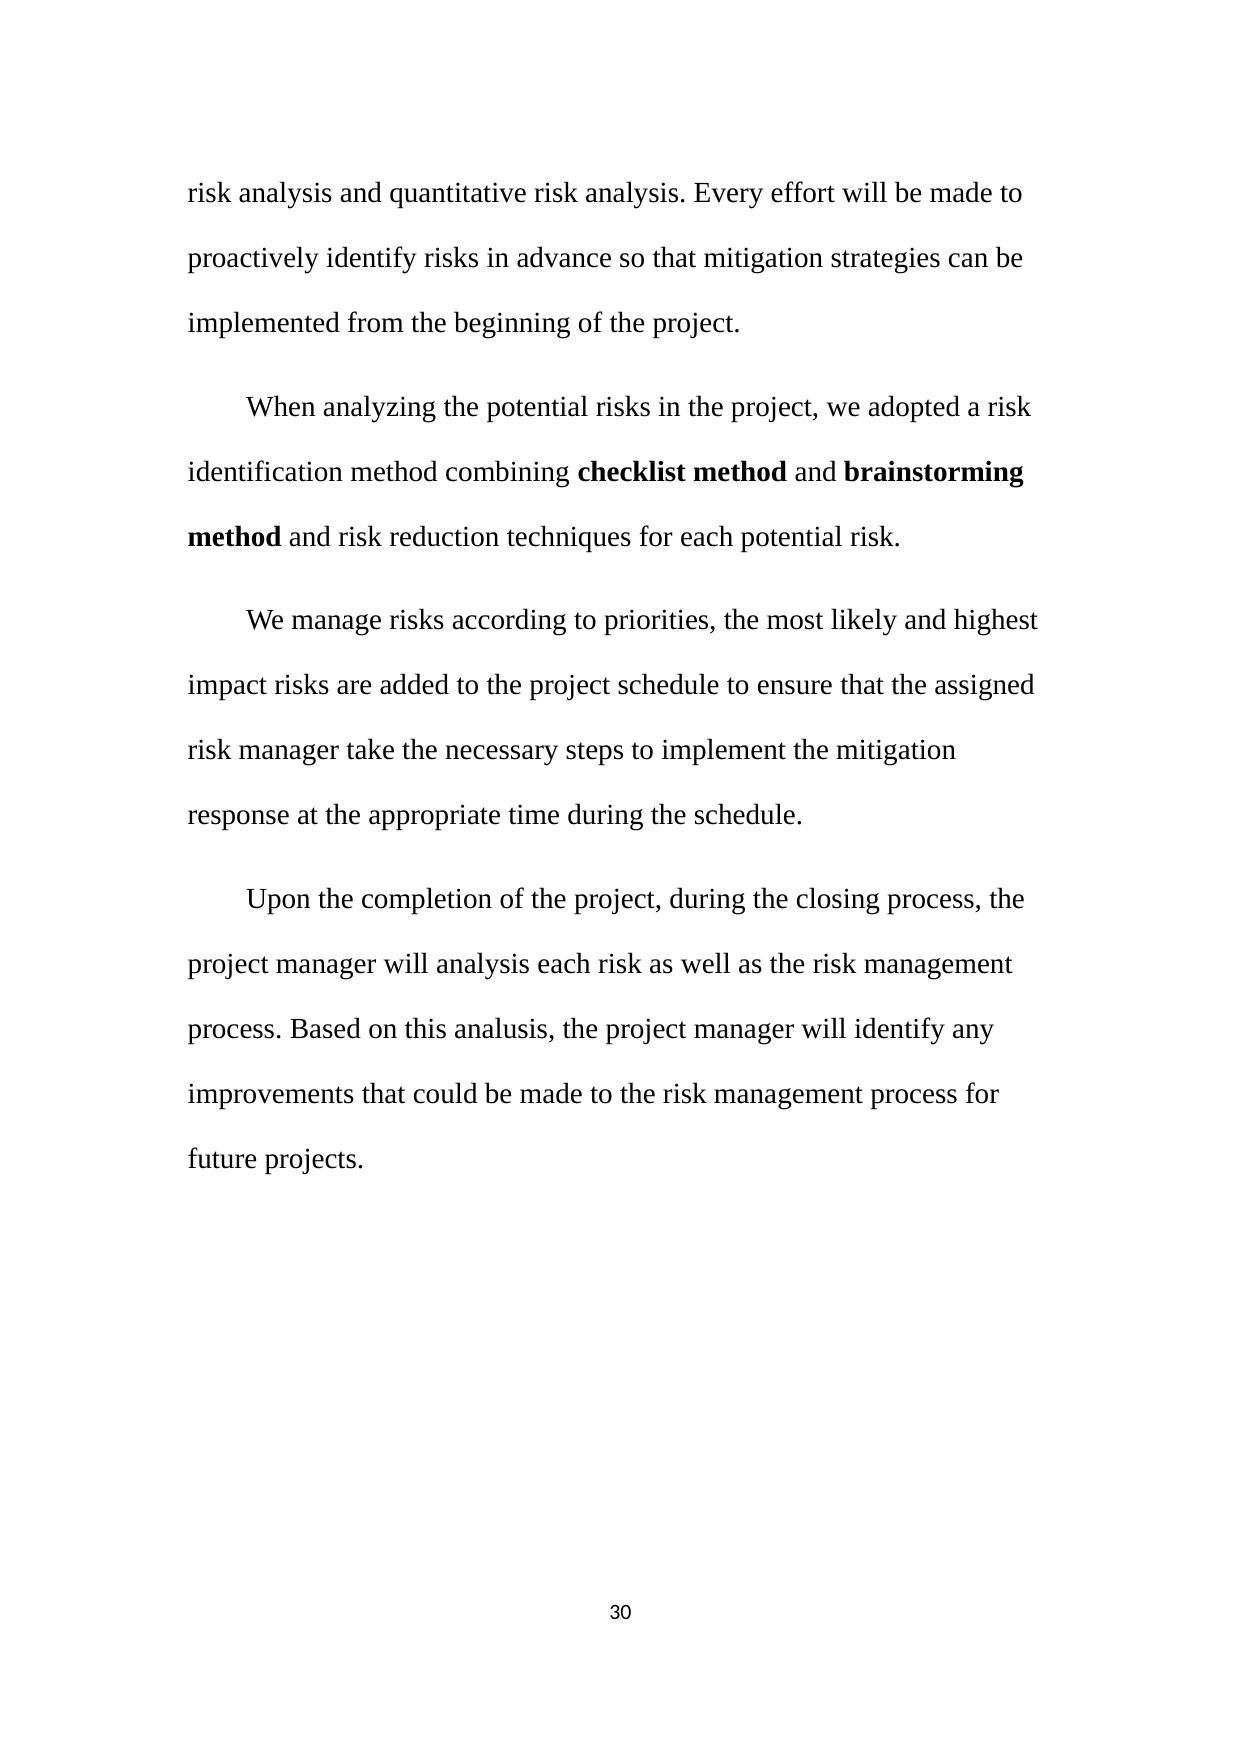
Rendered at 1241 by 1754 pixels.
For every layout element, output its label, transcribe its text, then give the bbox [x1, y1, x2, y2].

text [187, 159, 1053, 354]
text We manage risks according to priorities, the most likely and highest impact risks are added to the project schedule to ensure that the assigned risk manager take the necessary steps to implement the mitigation response at the appropriate time during the schedule. [187, 587, 1053, 847]
text Upon the completion of the project, during the closing process, the project manager will analysis each risk as well as the risk management process. Based on this analusis, the project manager will identify any improvements that could be made to the risk management process for future projects. [187, 865, 1053, 1190]
text When analyzing the potential risks in the project, we adopted a risk identification method combining checklist method and brainstorming method and risk reduction techniques for each potential risk. [187, 373, 1053, 568]
